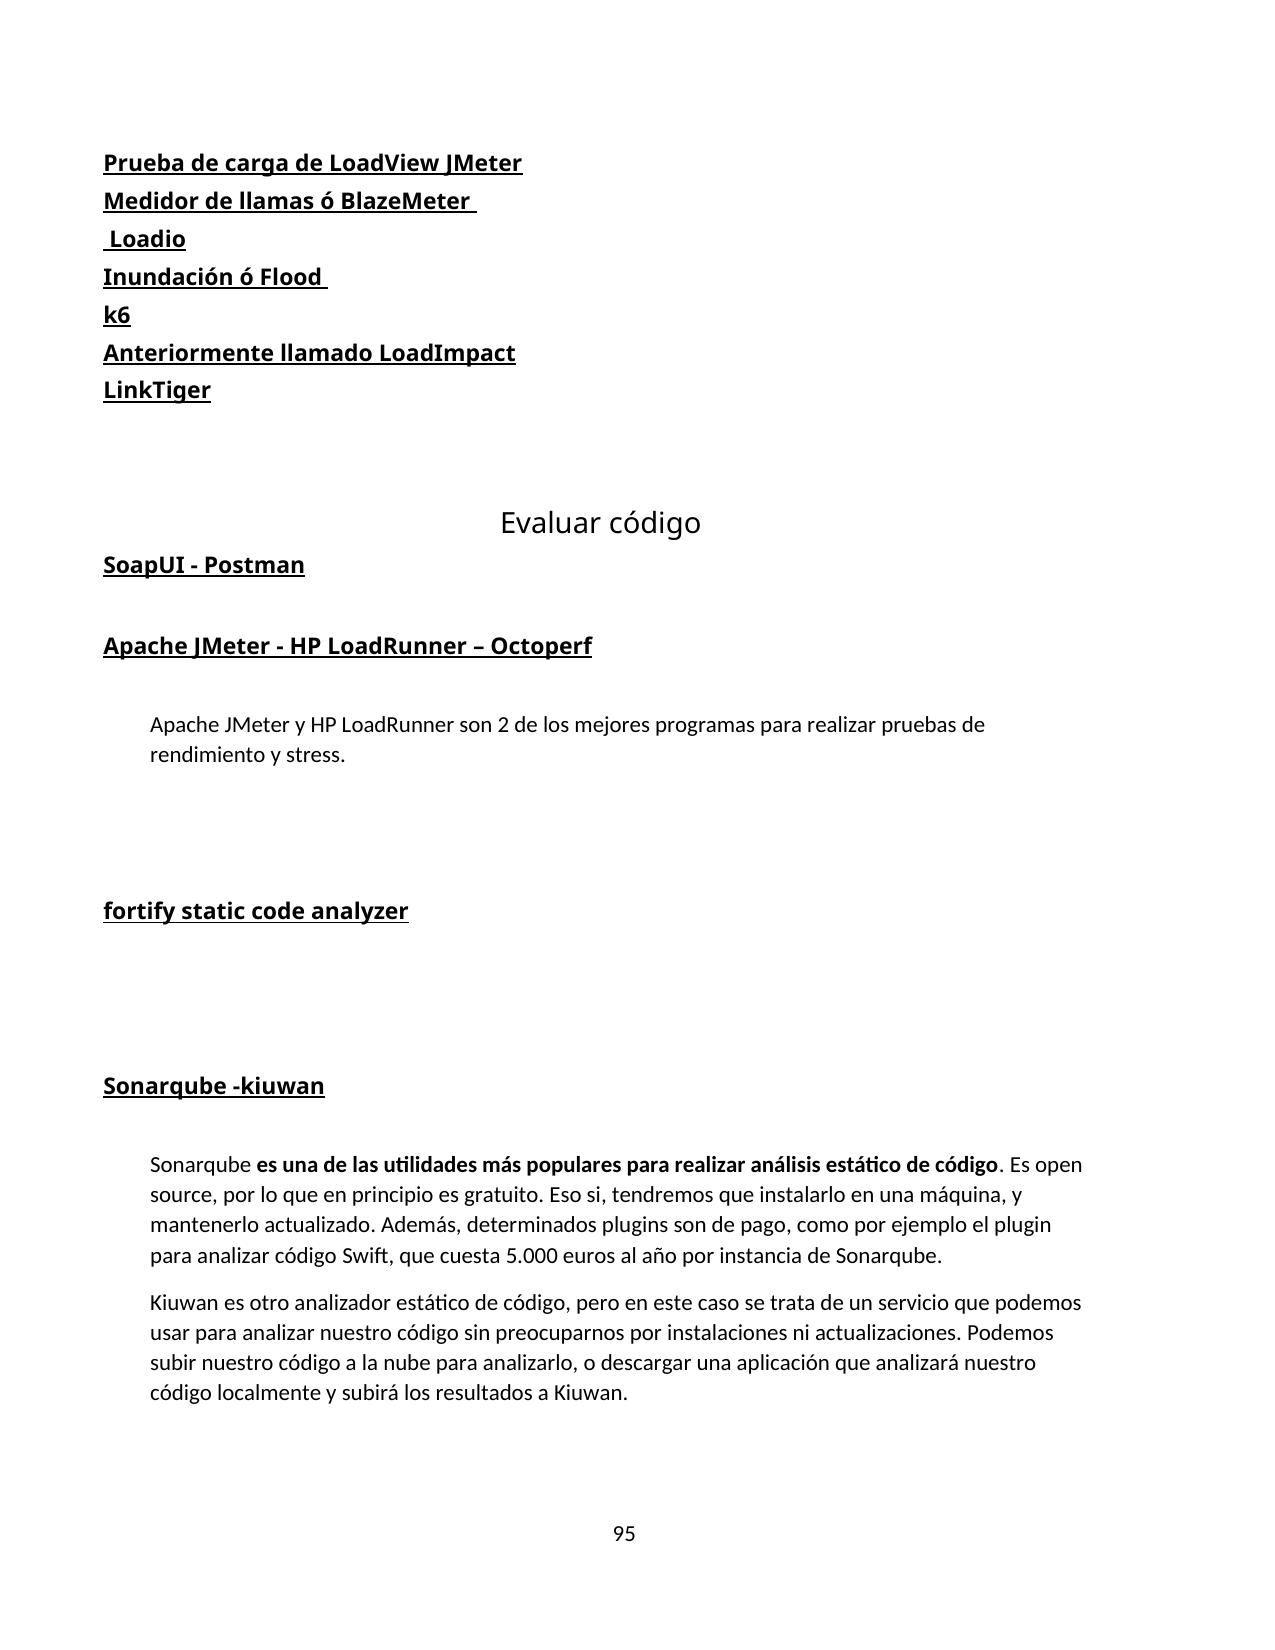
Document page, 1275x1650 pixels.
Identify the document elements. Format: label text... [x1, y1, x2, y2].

subtitle Apache JMeter - HP LoadRunner – Octoperf [103, 629, 1098, 661]
subtitle k6 [103, 299, 1098, 330]
subtitle Sonarqube -kiuwan [103, 1069, 1098, 1101]
text Sonarqube es una de las utilidades más populares para realizar análisis estático de código. Es open source, por lo que en principio es gratuito. Eso si, tendremos que instalarlo en una máquina, y mantenerlo actualizado. Además, determinados plugins son de pago, como por ejemplo el plugin para analizar código Swift, que cuesta 5.000 euros al año por instancia de Sonarqube. [150, 1150, 1098, 1269]
text Kiuwan es otro analizador estático de código, pero en este caso se trata de un servicio que podemos usar para analizar nuestro código sin preocuparnos por instalaciones ni actualizaciones. Podemos subir nuestro código a la nube para analizarlo, o descargar una aplicación que analizará nuestro código localmente y subirá los resultados a Kiuwan. [150, 1288, 1098, 1406]
subtitle Evaluar código [103, 502, 1098, 542]
subtitle Inundación ó Flood [103, 261, 1098, 292]
text Apache JMeter y HP LoadRunner son 2 de los mejores programas para realizar pruebas de rendimiento y stress. [150, 710, 1098, 768]
subtitle fortify static code analyzer [103, 895, 1098, 926]
subtitle Medidor de llamas ó BlazeMeter [103, 185, 1098, 216]
subtitle Prueba de carga de LoadView JMeter [103, 147, 1098, 178]
subtitle Anteriormente llamado LoadImpact [103, 337, 1098, 368]
subtitle SoapUI - Postman [103, 549, 1098, 580]
subtitle LinkTiger [103, 374, 1098, 406]
subtitle Loadio [103, 223, 1098, 254]
